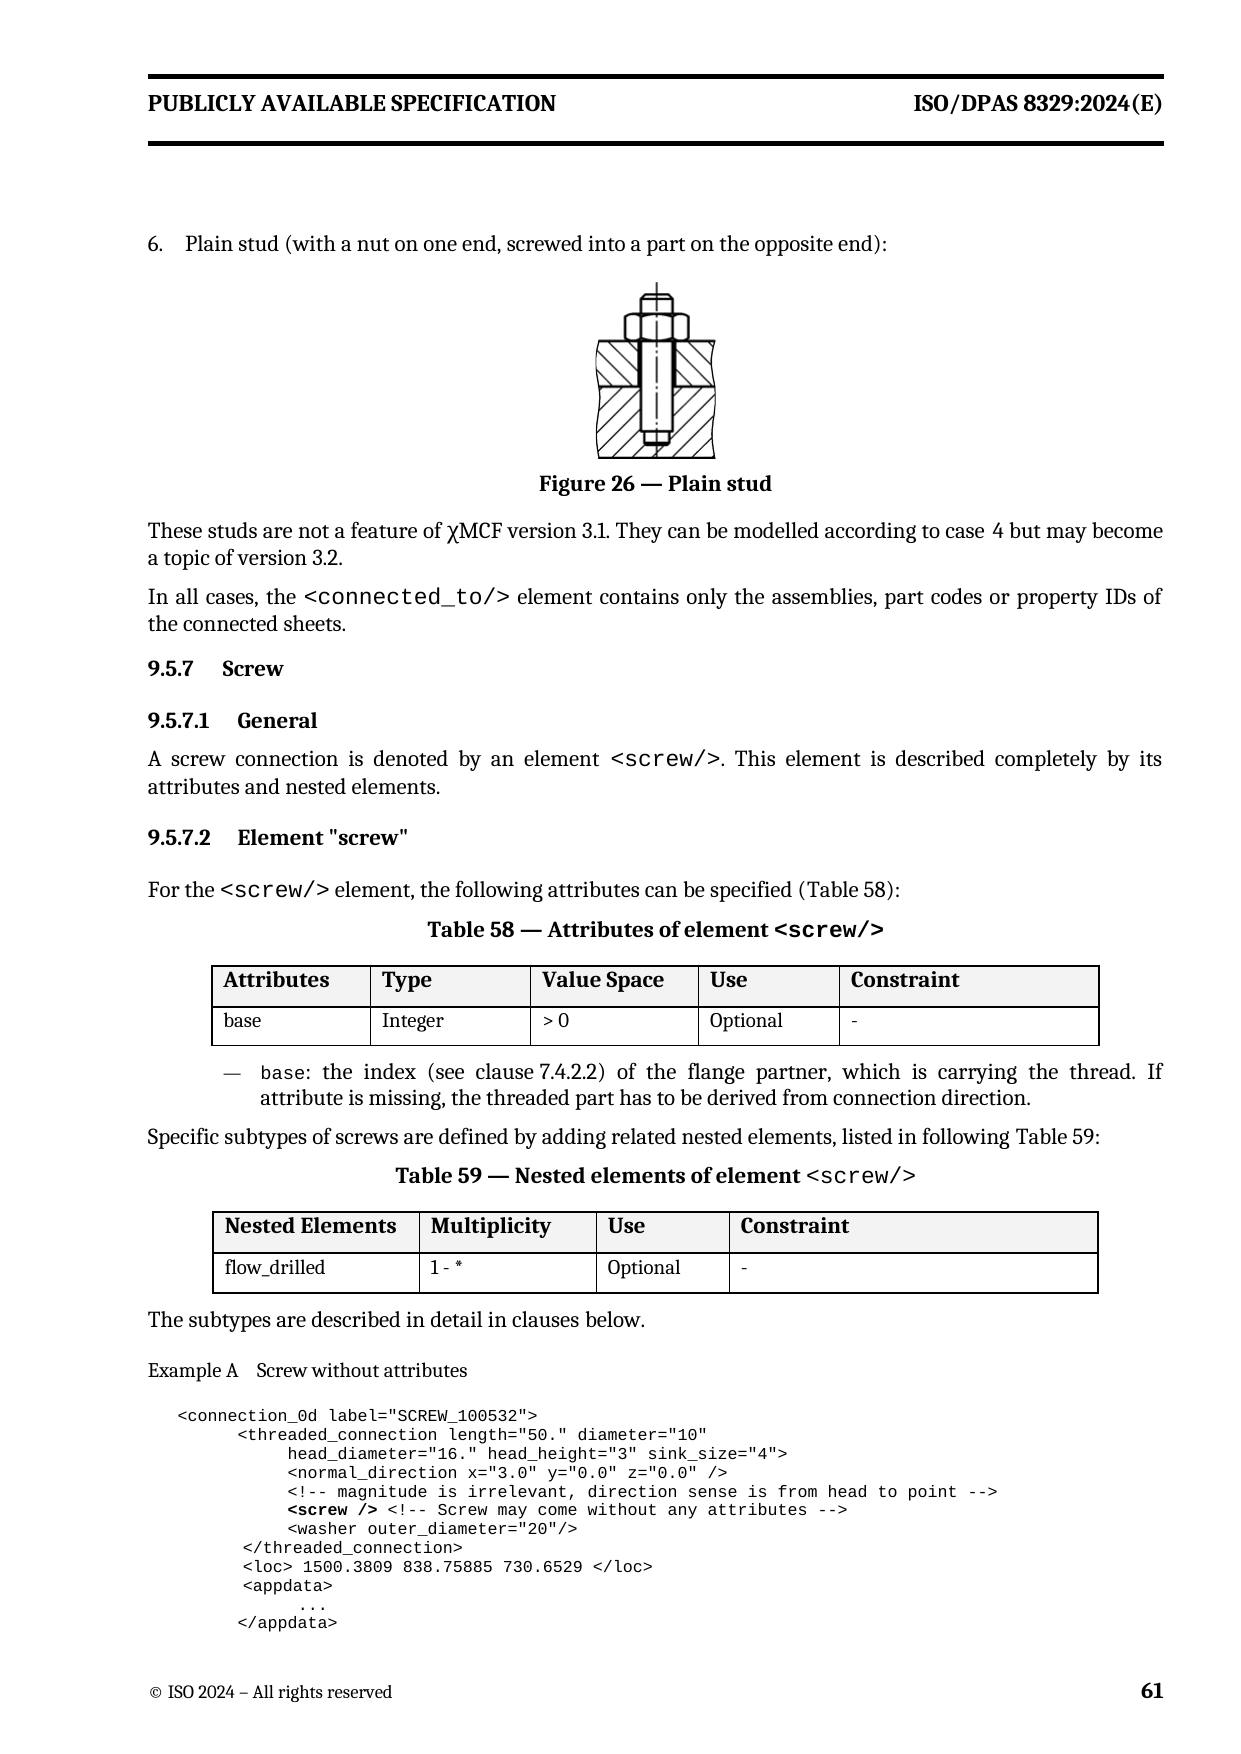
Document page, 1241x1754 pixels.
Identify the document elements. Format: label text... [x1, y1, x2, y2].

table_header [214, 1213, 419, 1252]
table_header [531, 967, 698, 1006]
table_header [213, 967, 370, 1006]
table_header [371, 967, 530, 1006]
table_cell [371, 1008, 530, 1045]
text ... [165, 1596, 1146, 1615]
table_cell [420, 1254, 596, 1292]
text <normal_direction x="3.0" y="0.0" z="0.0" /> [165, 1464, 1146, 1483]
text head_diameter="16." head_height="3" sink_size="4"> [165, 1445, 1146, 1464]
text Table 58 — Attributes of element <screw/> [148, 916, 1163, 944]
text These studs are not a feature of χMCF version 3.1. They can be modelled according to case 4 but may become a topic of version 3.2. [148, 518, 1163, 571]
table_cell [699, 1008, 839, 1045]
text <screw /> <!-- Screw may come without any attributes --> [165, 1502, 1146, 1521]
text Figure 26 — Plain stud [148, 471, 1163, 497]
text <!-- magnitude is irrelevant, direction sense is from head to point --> [165, 1483, 1146, 1502]
text A screw connection is denoted by an element <screw/>. This element is described completely by its attributes and nested elements. [148, 746, 1163, 800]
text The subtypes are described in detail in clauses below. [148, 1306, 1163, 1333]
subtitle General [148, 707, 1163, 734]
text For the <screw/> element, the following attributes can be specified (Table 58): [148, 876, 1163, 904]
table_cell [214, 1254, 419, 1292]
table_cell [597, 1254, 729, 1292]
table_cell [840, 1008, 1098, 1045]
text <threaded_connection length="50." diameter="10" [165, 1427, 1146, 1445]
text Specific subtypes of screws are defined by adding related nested elements, listed in following Table 59: [148, 1124, 1163, 1150]
text <appdata> [165, 1577, 1146, 1596]
list base: the index (see clause 7.4.2.2) of the flange partner, which is carrying the thread. If attribute is missing, the threaded part has to be derived from connection direction. [223, 1059, 1163, 1112]
subtitle Screw [148, 656, 1163, 682]
picture [595, 282, 716, 459]
list Plain stud (with a nut on one end, screwed into a part on the opposite end): [148, 231, 1163, 257]
text <washer outer_diameter="20"/> [165, 1521, 1146, 1540]
subtitle Element "screw" [148, 825, 1163, 851]
text Example A Screw without attributes [148, 1358, 1163, 1383]
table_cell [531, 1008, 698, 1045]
text Table 59 — Nested elements of element <screw/> [148, 1163, 1163, 1190]
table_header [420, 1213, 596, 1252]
text <connection_0d label="SCREW_100532"> [165, 1408, 1146, 1427]
text </threaded_connection> [165, 1540, 1146, 1558]
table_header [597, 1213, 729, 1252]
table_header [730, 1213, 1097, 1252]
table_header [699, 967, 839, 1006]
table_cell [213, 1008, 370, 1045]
text </appdata> [165, 1615, 1146, 1634]
text <loc> 1500.3809 838.75885 730.6529 </loc> [165, 1558, 1146, 1577]
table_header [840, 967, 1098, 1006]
text In all cases, the <connected_to/> element contains only the assemblies, part codes or property IDs of the connected sheets. [148, 583, 1163, 637]
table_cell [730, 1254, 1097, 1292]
